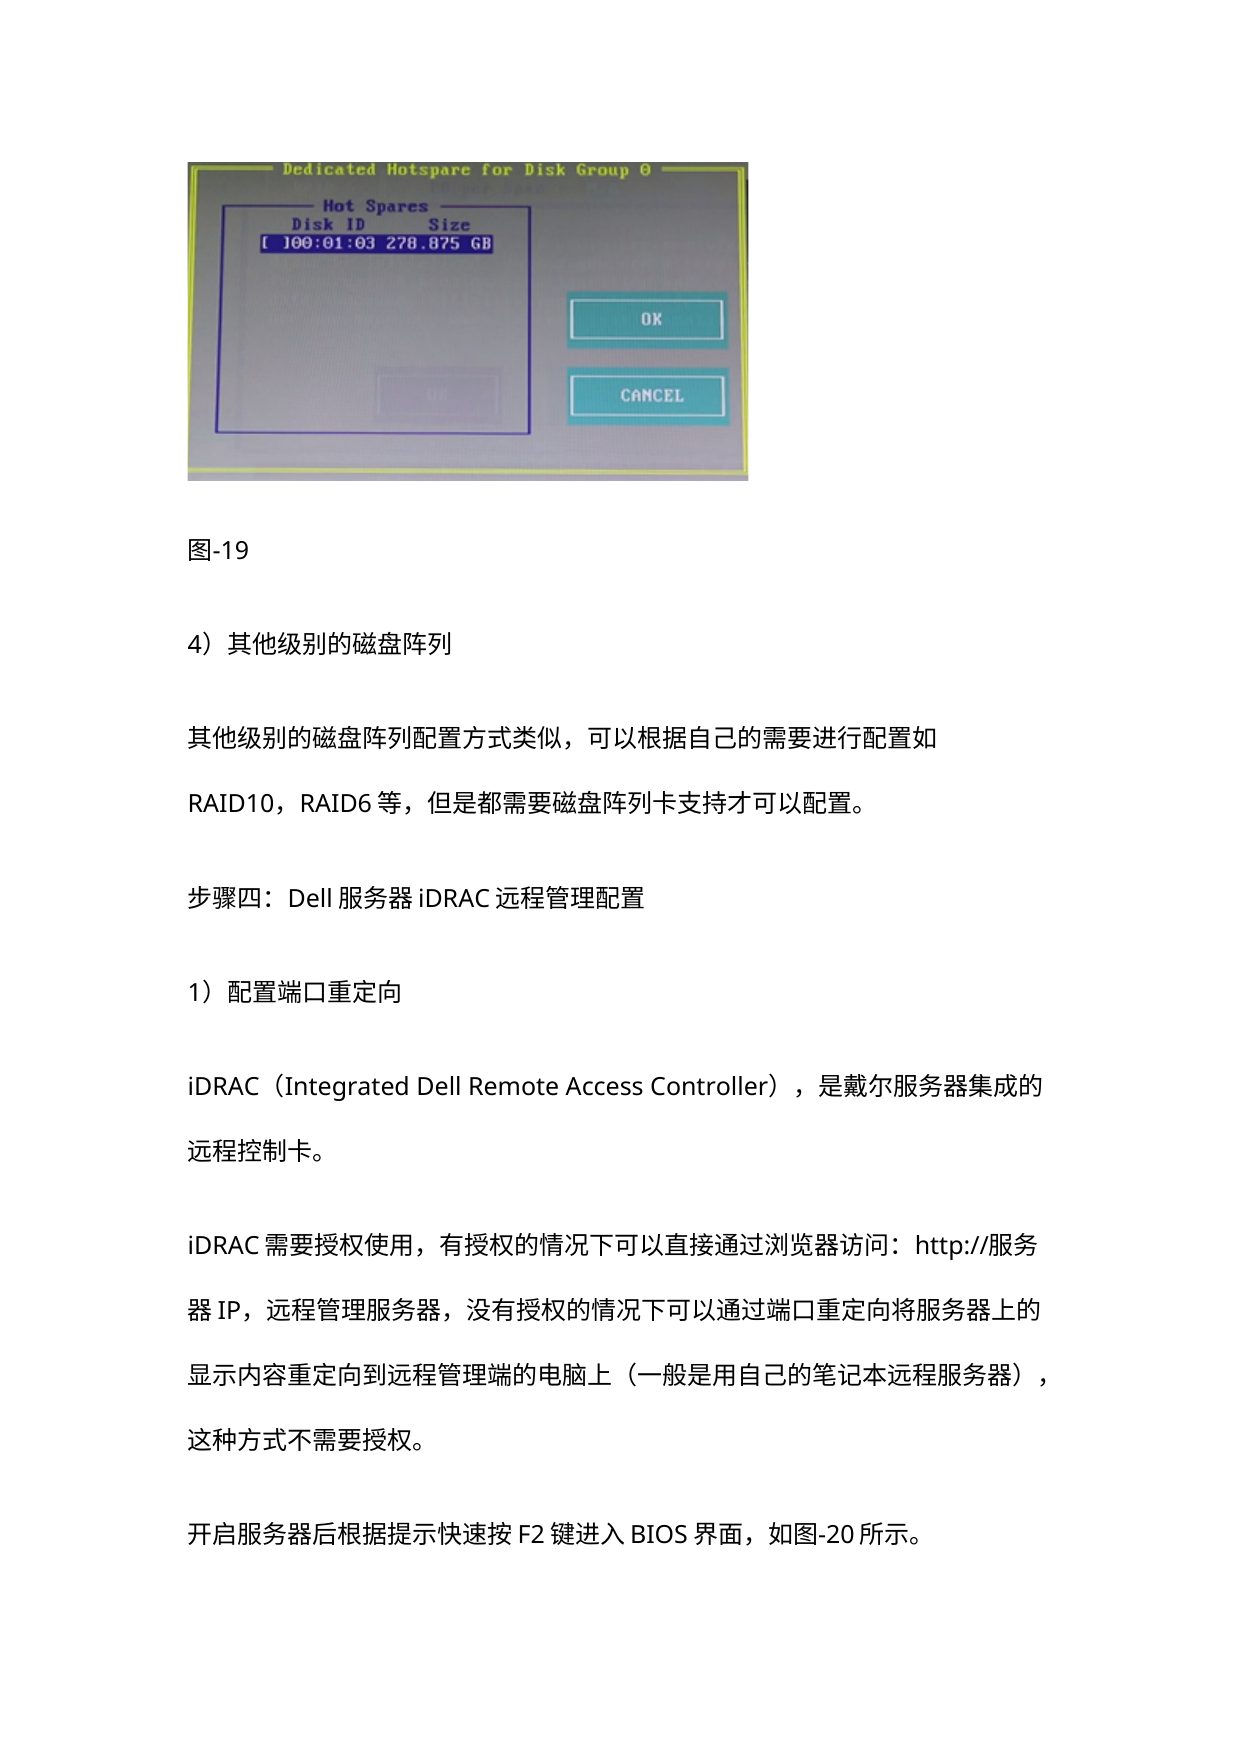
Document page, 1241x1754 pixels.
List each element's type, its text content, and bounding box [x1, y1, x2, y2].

text 4）其他级别的磁盘阵列 [187, 610, 1053, 675]
text 图-19 [187, 516, 1053, 581]
picture [187, 162, 749, 481]
text 其他级别的磁盘阵列配置方式类似，可以根据自己的需要进行配置如RAID10，RAID6等，但是都需要磁盘阵列卡支持才可以配置。 [187, 704, 1053, 834]
text iDRAC（Integrated Dell Remote Access Controller），是戴尔服务器集成的远程控制卡。 [187, 1052, 1053, 1182]
text 1）配置端口重定向 [187, 958, 1053, 1023]
text 开启服务器后根据提示快速按F2键进入BIOS界面，如图-20所示。 [187, 1500, 1053, 1565]
text iDRAC需要授权使用，有授权的情况下可以直接通过浏览器访问：http://服务器IP，远程管理服务器，没有授权的情况下可以通过端口重定向将服务器上的显示内容重定向到远程管理端的电脑上（一般是用自己的笔记本远程服务器），这种方式不需要授权。 [187, 1211, 1053, 1471]
text 步骤四：Dell服务器iDRAC远程管理配置 [187, 864, 1053, 929]
